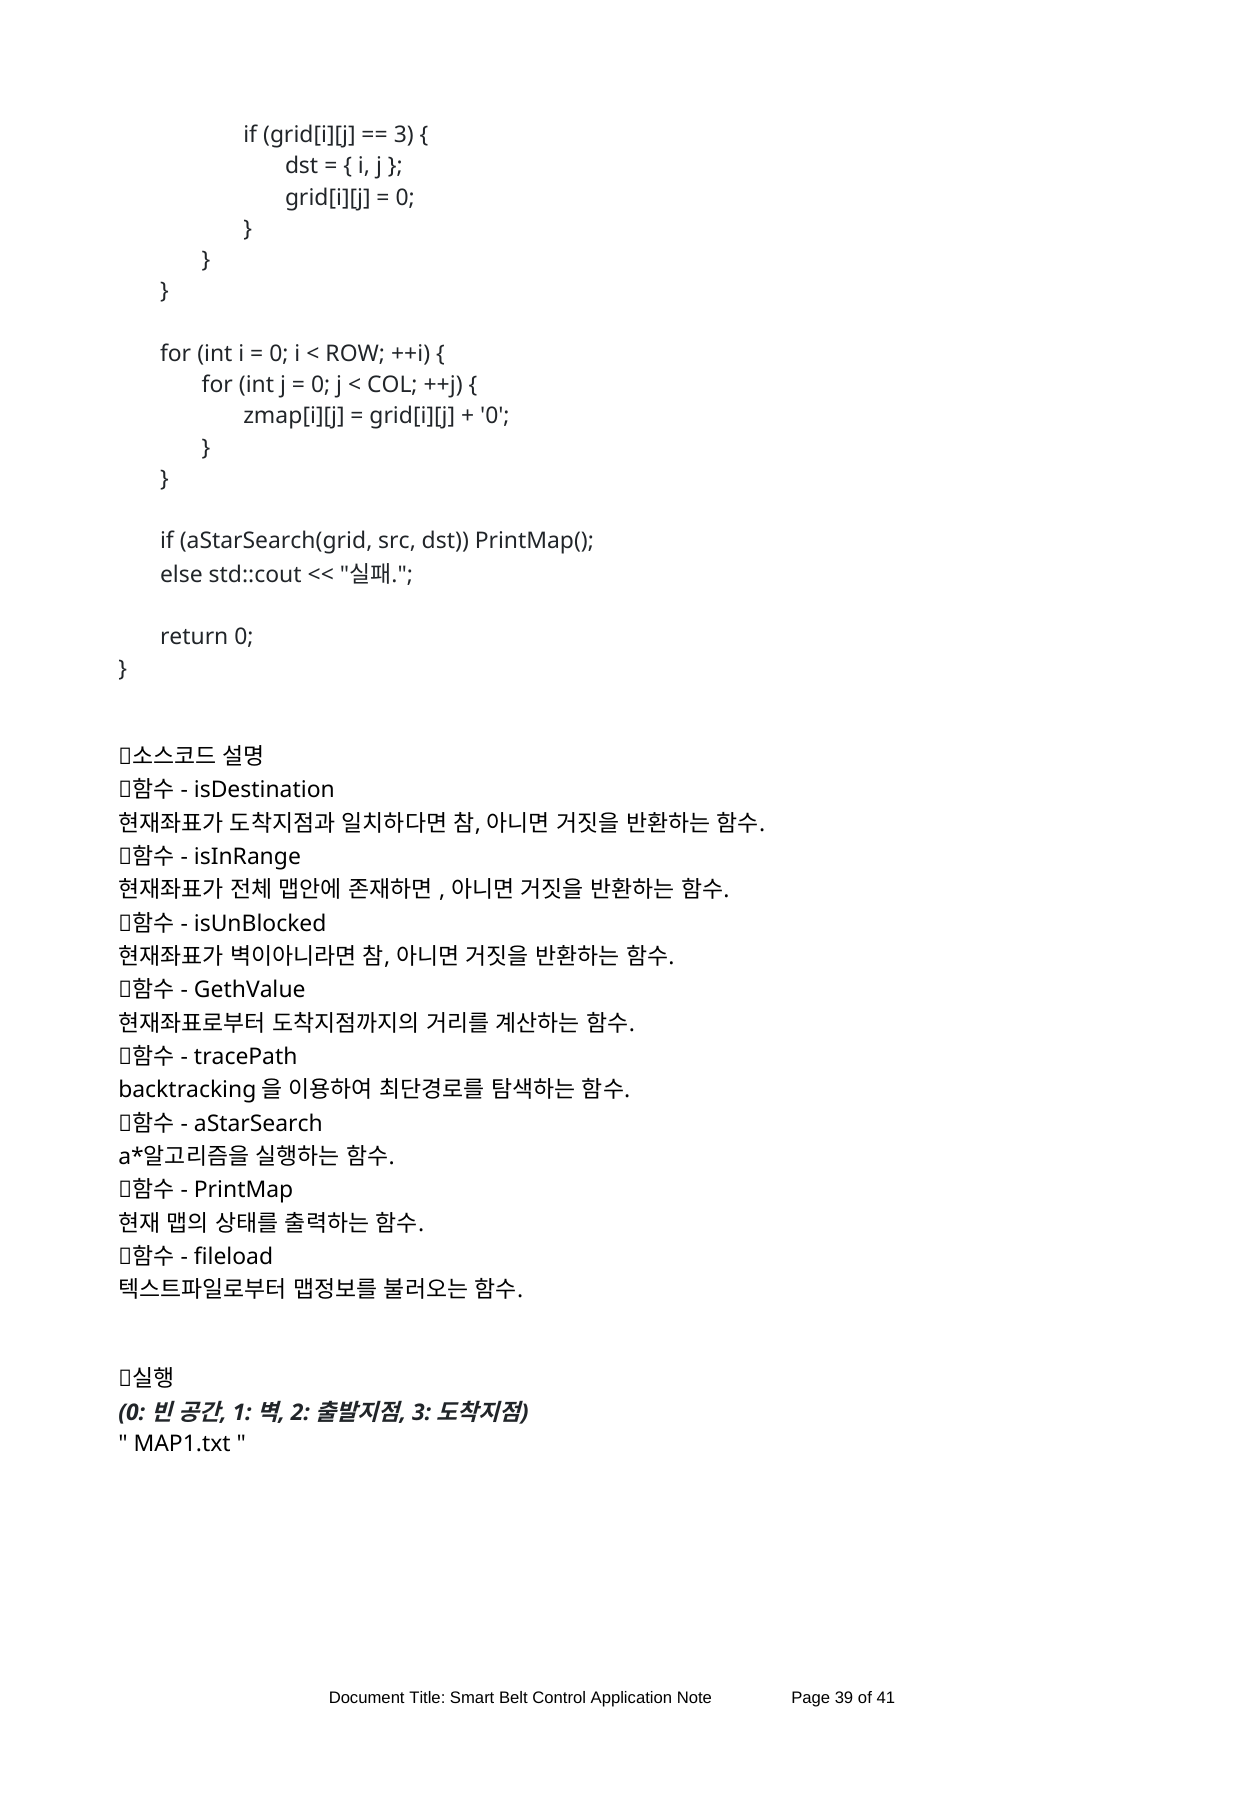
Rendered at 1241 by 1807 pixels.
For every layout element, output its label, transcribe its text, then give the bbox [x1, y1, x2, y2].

text 현재 맵의 상태를 출력하는 함수. [118, 1205, 1105, 1238]
text } [118, 462, 1105, 493]
text (0: 빈 공간, 1: 벽, 2: 출발지점, 3: 도착지점) [118, 1393, 1105, 1427]
text for (int i = 0; i < ROW; ++i) { [118, 337, 1105, 368]
text " MAP1.txt " [118, 1427, 1105, 1458]
text } [118, 431, 1105, 462]
text 현재좌표가 전체 맵안에 존재하면 , 아니면 거짓을 반환하는 함수. [118, 871, 1105, 905]
text 💎함수 - GethValue [118, 971, 1105, 1005]
text backtracking을 이용하여 최단경로를 탐색하는 함수. [118, 1071, 1105, 1105]
text 💎함수 - isInRange [118, 838, 1105, 871]
text 💎함수 - isDestination [118, 771, 1105, 805]
text } [118, 212, 1105, 243]
text } [118, 243, 1105, 274]
text grid[i][j] = 0; [118, 181, 1105, 212]
text 💎함수 - aStarSearch [118, 1105, 1105, 1138]
text 💎함수 - isUnBlocked [118, 905, 1105, 938]
text dst = { i, j }; [118, 149, 1105, 181]
text 텍스트파일로부터 맵정보를 불러오는 함수. [118, 1271, 1105, 1305]
text 💎함수 - fileload [118, 1238, 1105, 1271]
text 현재좌표가 도착지점과 일치하다면 참, 아니면 거짓을 반환하는 함수. [118, 805, 1105, 838]
text } [118, 274, 1105, 306]
text 🔥소스코드 설명 [118, 738, 1105, 771]
text 🔥실행 [118, 1360, 1105, 1393]
text 현재좌표가 벽이아니라면 참, 아니면 거짓을 반환하는 함수. [118, 938, 1105, 971]
text if (aStarSearch(grid, src, dst)) PrintMap(); [118, 524, 1105, 556]
text a*알고리즘을 실행하는 함수. [118, 1138, 1105, 1171]
text else std::cout << "실패."; [118, 556, 1105, 589]
text 💎함수 - PrintMap [118, 1171, 1105, 1205]
text if (grid[i][j] == 3) { [118, 118, 1105, 149]
text } [118, 651, 1105, 683]
text 💎함수 - tracePath [118, 1038, 1105, 1071]
text zmap[i][j] = grid[i][j] + '0'; [118, 399, 1105, 431]
text 현재좌표로부터 도착지점까지의 거리를 계산하는 함수. [118, 1005, 1105, 1038]
text return 0; [118, 620, 1105, 651]
text for (int j = 0; j < COL; ++j) { [118, 368, 1105, 399]
